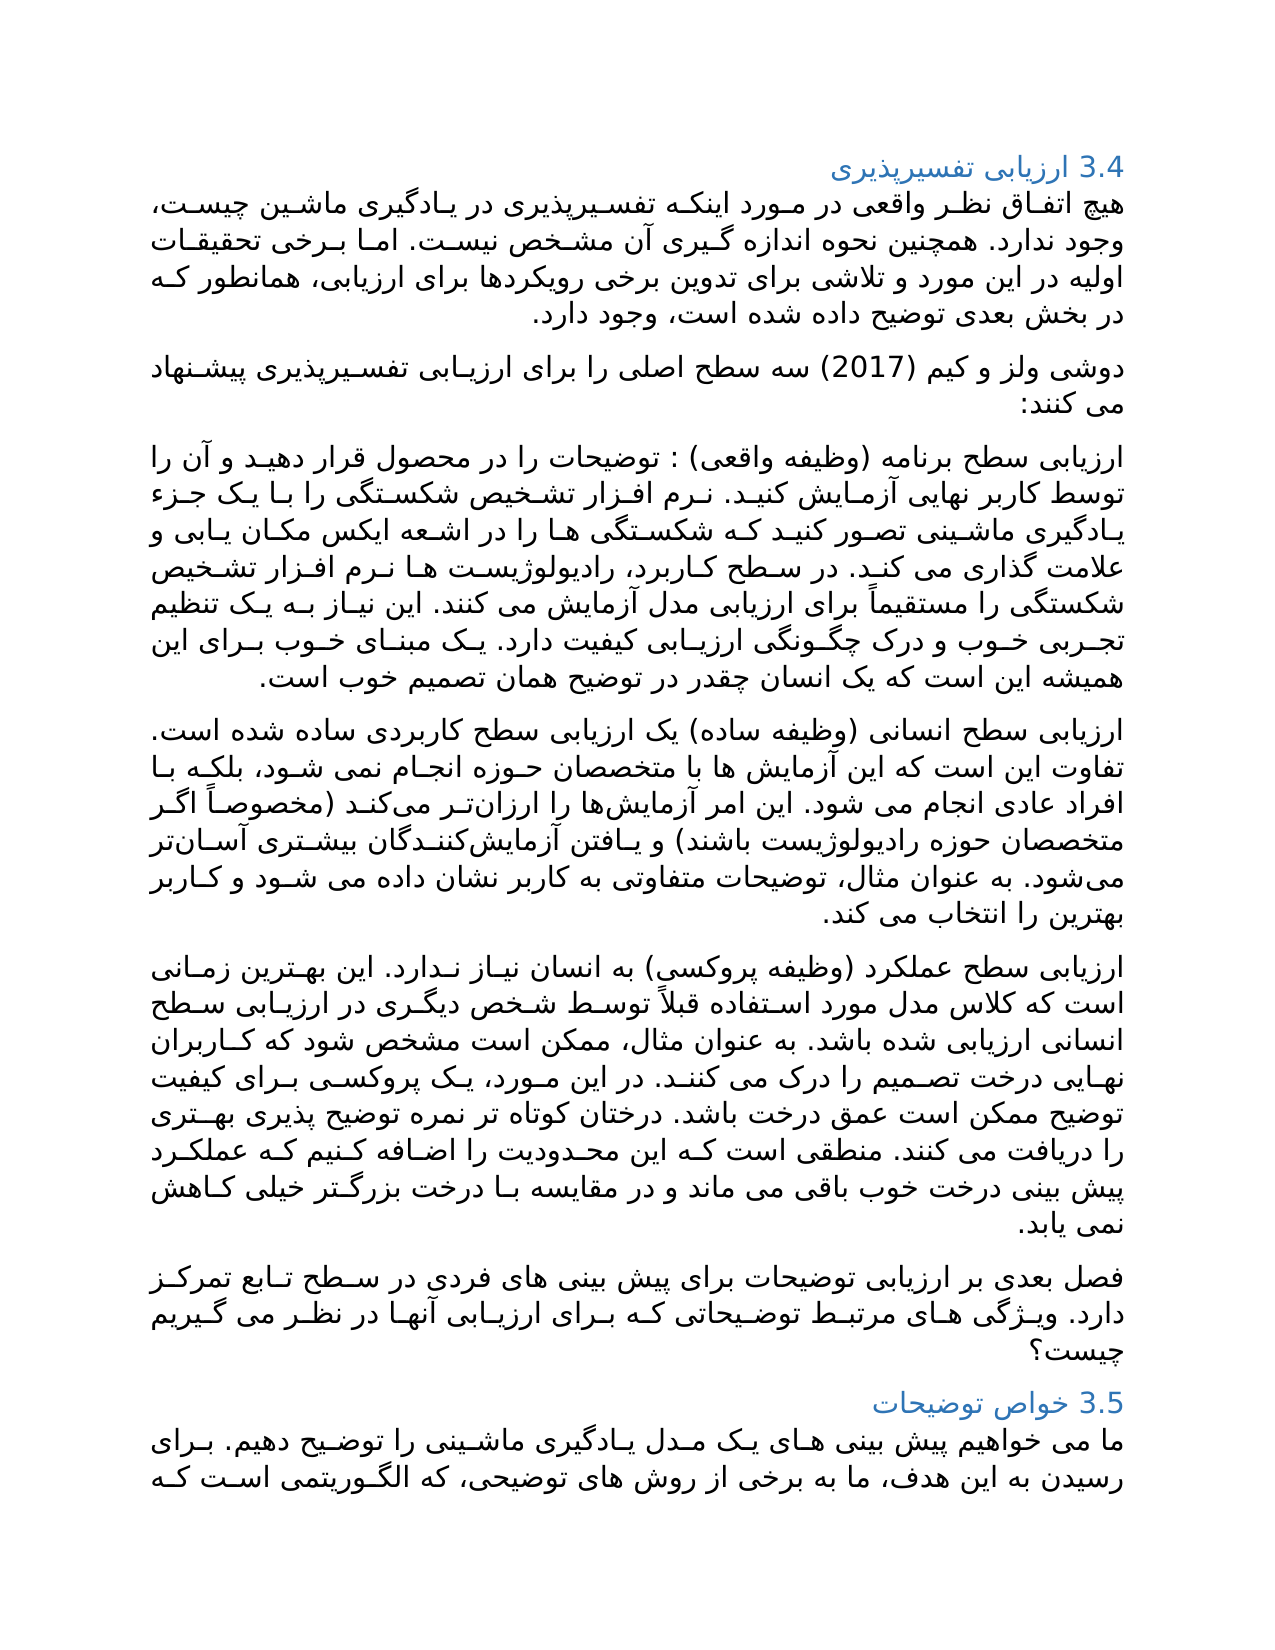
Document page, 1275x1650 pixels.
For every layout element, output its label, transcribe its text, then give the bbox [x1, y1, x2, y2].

text ارزیابی سطح برنامه (وظیفه واقعی) : توضیحات را در محصول قرار دهید و آن را توسط کاربر نهایی آزمایش کنید. نرم افزار تشخیص شکستگی را با یک جزء یادگیری ماشینی تصور کنید که شکستگی ها را در اشعه ایکس مکان یابی و علامت گذاری می کند. در سطح کاربرد، رادیولوژیست ها نرم افزار تشخیص شکستگی را مستقیماً برای ارزیابی مدل آزمایش می کنند. این نیاز به یک تنظیم تجربی خوب و درک چگونگی ارزیابی کیفیت دارد. یک مبنای خوب برای این همیشه این است که یک انسان چقدر در توضیح همان تصمیم خوب است. [150, 440, 1125, 694]
subtitle 3.4 ارزیابی تفسیرپذیری [150, 150, 1125, 184]
text ارزیابی سطح انسانی (وظیفه ساده) یک ارزیابی سطح کاربردی ساده شده است. تفاوت این است که این آزمایش ها با متخصصان حوزه انجام نمی شود، بلکه با افراد عادی انجام می شود. این امر آزمایش‌ها را ارزان‌تر می‌کند (مخصوصاً اگر متخصصان حوزه رادیولوژیست باشند) و یافتن آزمایش‌کنندگان بیشتری آسان‌تر می‌شود. به عنوان مثال، توضیحات متفاوتی به کاربر نشان داده می شود و کاربر بهترین را انتخاب می کند. [150, 713, 1125, 931]
text فصل بعدی بر ارزیابی توضیحات برای پیش بینی های فردی در سطح تابع تمرکز دارد. ویژگی های مرتبط توضیحاتی که برای ارزیابی آنها در نظر می گیریم چیست؟ [150, 1260, 1125, 1367]
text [150, 1423, 1125, 1494]
text هیچ اتفاق نظر واقعی در مورد اینکه تفسیرپذیری در یادگیری ماشین چیست، وجود ندارد. همچنین نحوه اندازه گیری آن مشخص نیست. اما برخی تحقیقات اولیه در این مورد و تلاشی برای تدوین برخی رویکردها برای ارزیابی، همانطور که در بخش بعدی توضیح داده شده است، وجود دارد. [150, 187, 1125, 331]
text ارزیابی سطح عملکرد (وظیفه پروکسی) به انسان نیاز ندارد. این بهترین زمانی است که کلاس مدل مورد استفاده قبلاً توسط شخص دیگری در ارزیابی سطح انسانی ارزیابی شده باشد. به عنوان مثال، ممکن است مشخص شود که کاربران نهایی درخت تصمیم را درک می کنند. در این مورد، یک پروکسی برای کیفیت توضیح ممکن است عمق درخت باشد. درختان کوتاه تر نمره توضیح پذیری بهتری را دریافت می کنند. منطقی است که این محدودیت را اضافه کنیم که عملکرد پیش بینی درخت خوب باقی می ماند و در مقایسه با درخت بزرگتر خیلی کاهش نمی یابد. [150, 950, 1125, 1241]
subtitle 3.5 خواص توضیحات [150, 1387, 1125, 1421]
text دوشی ولز و کیم (2017) سه سطح اصلی را برای ارزیابی تفسیرپذیری پیشنهاد می کنند: [150, 350, 1125, 421]
